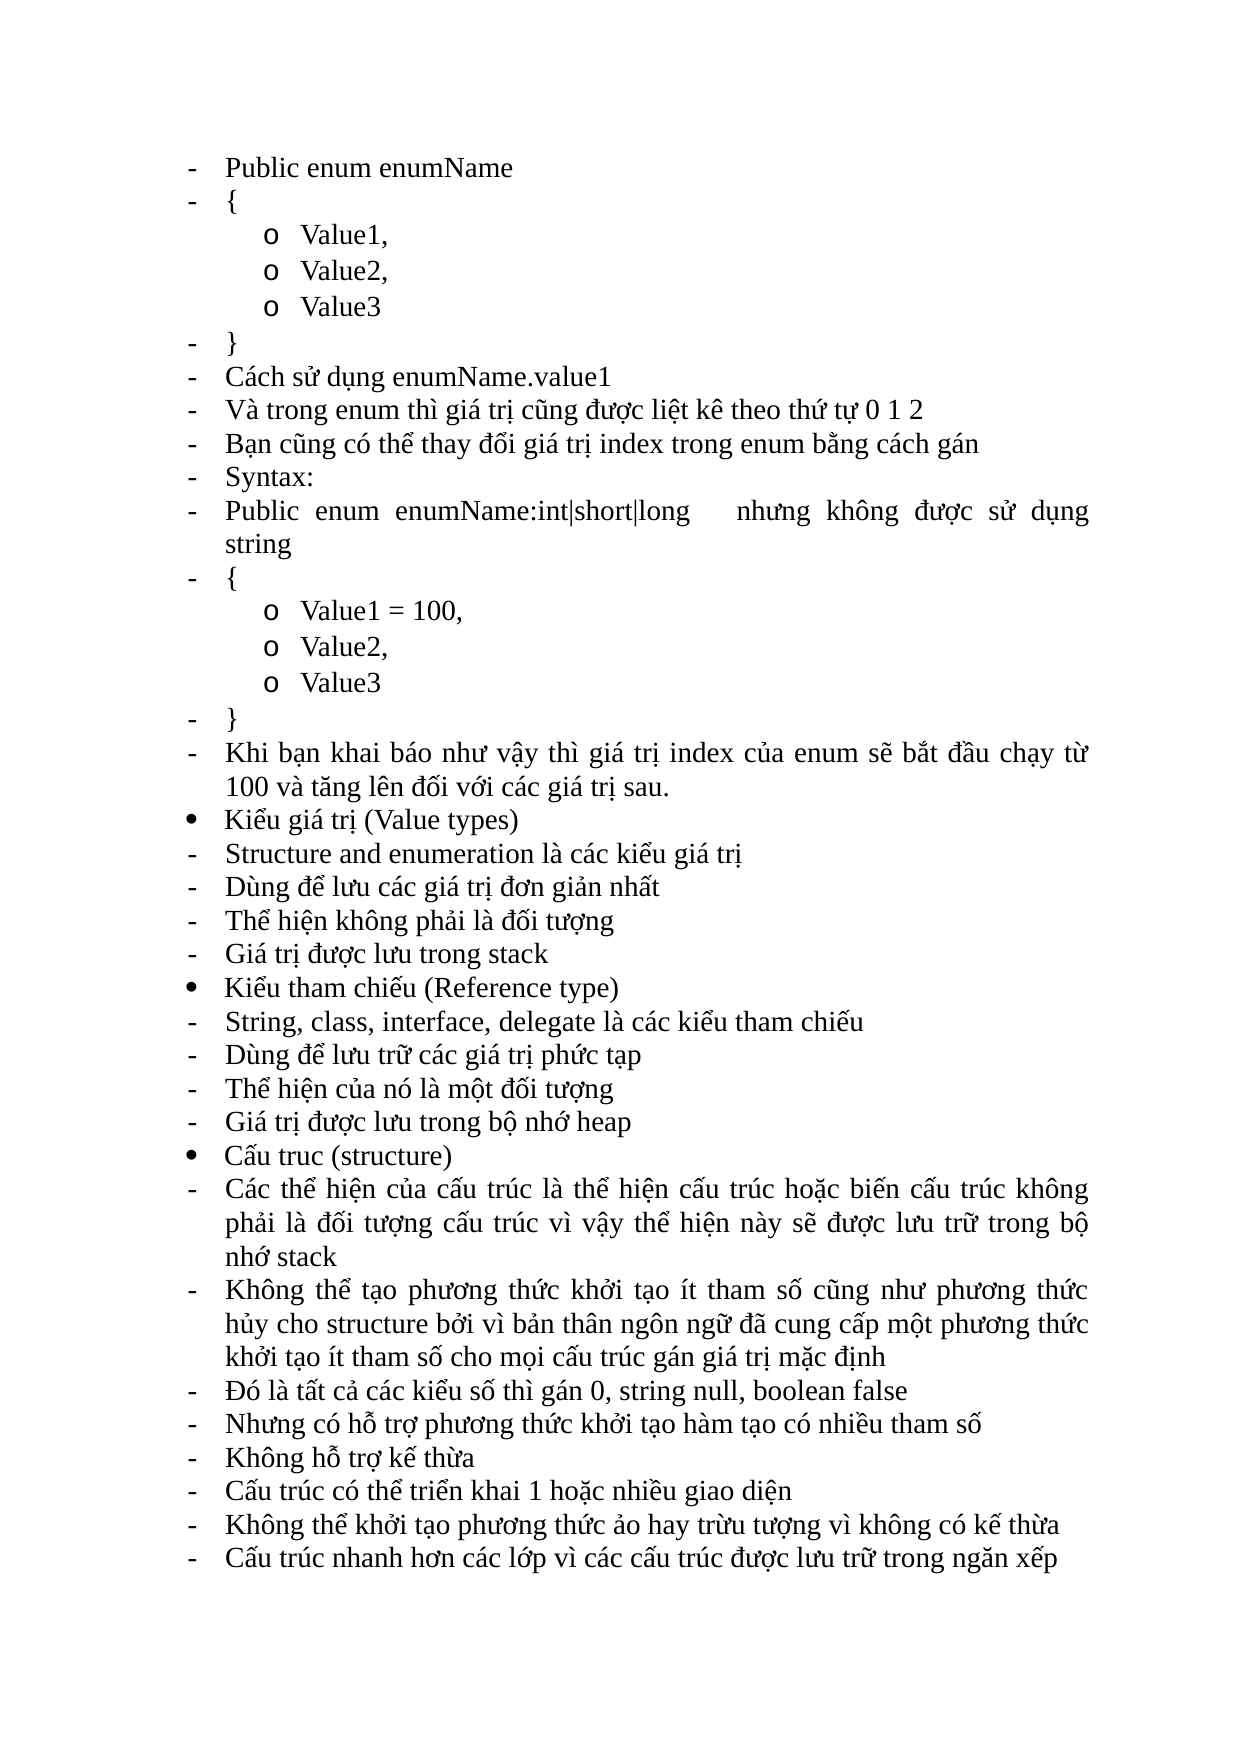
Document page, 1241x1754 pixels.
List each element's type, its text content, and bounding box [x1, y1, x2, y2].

list Value1 = 100, [262, 593, 1090, 629]
list Syntax: [187, 459, 1090, 493]
list Cấu trúc có thể triển khai 1 hoặc nhiều giao diện [187, 1473, 1090, 1507]
list Value2, [262, 629, 1090, 666]
list Không thể tạo phương thức khởi tạo ít tham số cũng như phương thức hủy cho structure bởi vì bản thân ngôn ngữ đã cung cấp một phương thức khởi tạo ít tham số cho mọi cấu trúc gán giá trị mặc định [187, 1272, 1090, 1373]
list Value3 [262, 289, 1090, 325]
list Không thể khởi tạo phương thức ảo hay trừu tượng vì không có kế thừa [187, 1507, 1090, 1541]
list Đó là tất cả các kiểu số thì gán 0, string null, boolean false [187, 1373, 1090, 1406]
list Public enum enumName [187, 150, 1090, 183]
list Các thể hiện của cấu trúc là thể hiện cấu trúc hoặc biến cấu trúc không phải là đối tượng cấu trúc vì vậy thể hiện này sẽ được lưu trữ trong bộ nhớ stack [187, 1172, 1090, 1272]
list Bạn cũng có thể thay đổi giá trị index trong enum bằng cách gán [187, 426, 1090, 459]
list Thể hiện của nó là một đối tượng [187, 1071, 1090, 1104]
list Value3 [262, 666, 1090, 702]
list Giá trị được lưu trong bộ nhớ heap [187, 1104, 1090, 1138]
list Value2, [262, 253, 1090, 289]
list Không hỗ trợ kế thừa [187, 1440, 1090, 1473]
list Kiểu tham chiếu (Reference type) [186, 970, 1090, 1004]
list Dùng để lưu các giá trị đơn giản nhất [187, 869, 1090, 903]
list Khi bạn khai báo như vậy thì giá trị index của enum sẽ bắt đầu chạy từ 100 và tăng lên đối với các giá trị sau. [187, 735, 1090, 802]
list Cách sử dụng enumName.value1 [187, 359, 1090, 392]
list Và trong enum thì giá trị cũng được liệt kê theo thứ tự 0 1 2 [187, 392, 1090, 426]
list Public enum enumName:int|short|long nhưng không được sử dụng string [187, 493, 1090, 560]
list { [187, 560, 1090, 593]
list Structure and enumeration là các kiểu giá trị [187, 836, 1090, 869]
list Giá trị được lưu trong stack [187, 937, 1090, 970]
list Thể hiện không phải là đối tượng [187, 903, 1090, 937]
list } [187, 325, 1090, 359]
list Value1, [262, 217, 1090, 253]
list String, class, interface, delegate là các kiểu tham chiếu [187, 1004, 1090, 1037]
list } [187, 702, 1090, 735]
list Cấu trúc nhanh hơn các lớp vì các cấu trúc được lưu trữ trong ngăn xếp [187, 1541, 1090, 1574]
list Cấu truc (structure) [186, 1138, 1090, 1172]
list Kiểu giá trị (Value types) [186, 802, 1090, 836]
list Dùng để lưu trữ các giá trị phức tạp [187, 1037, 1090, 1071]
list Nhưng có hỗ trợ phương thức khởi tạo hàm tạo có nhiều tham số [187, 1406, 1090, 1440]
list { [187, 183, 1090, 217]
